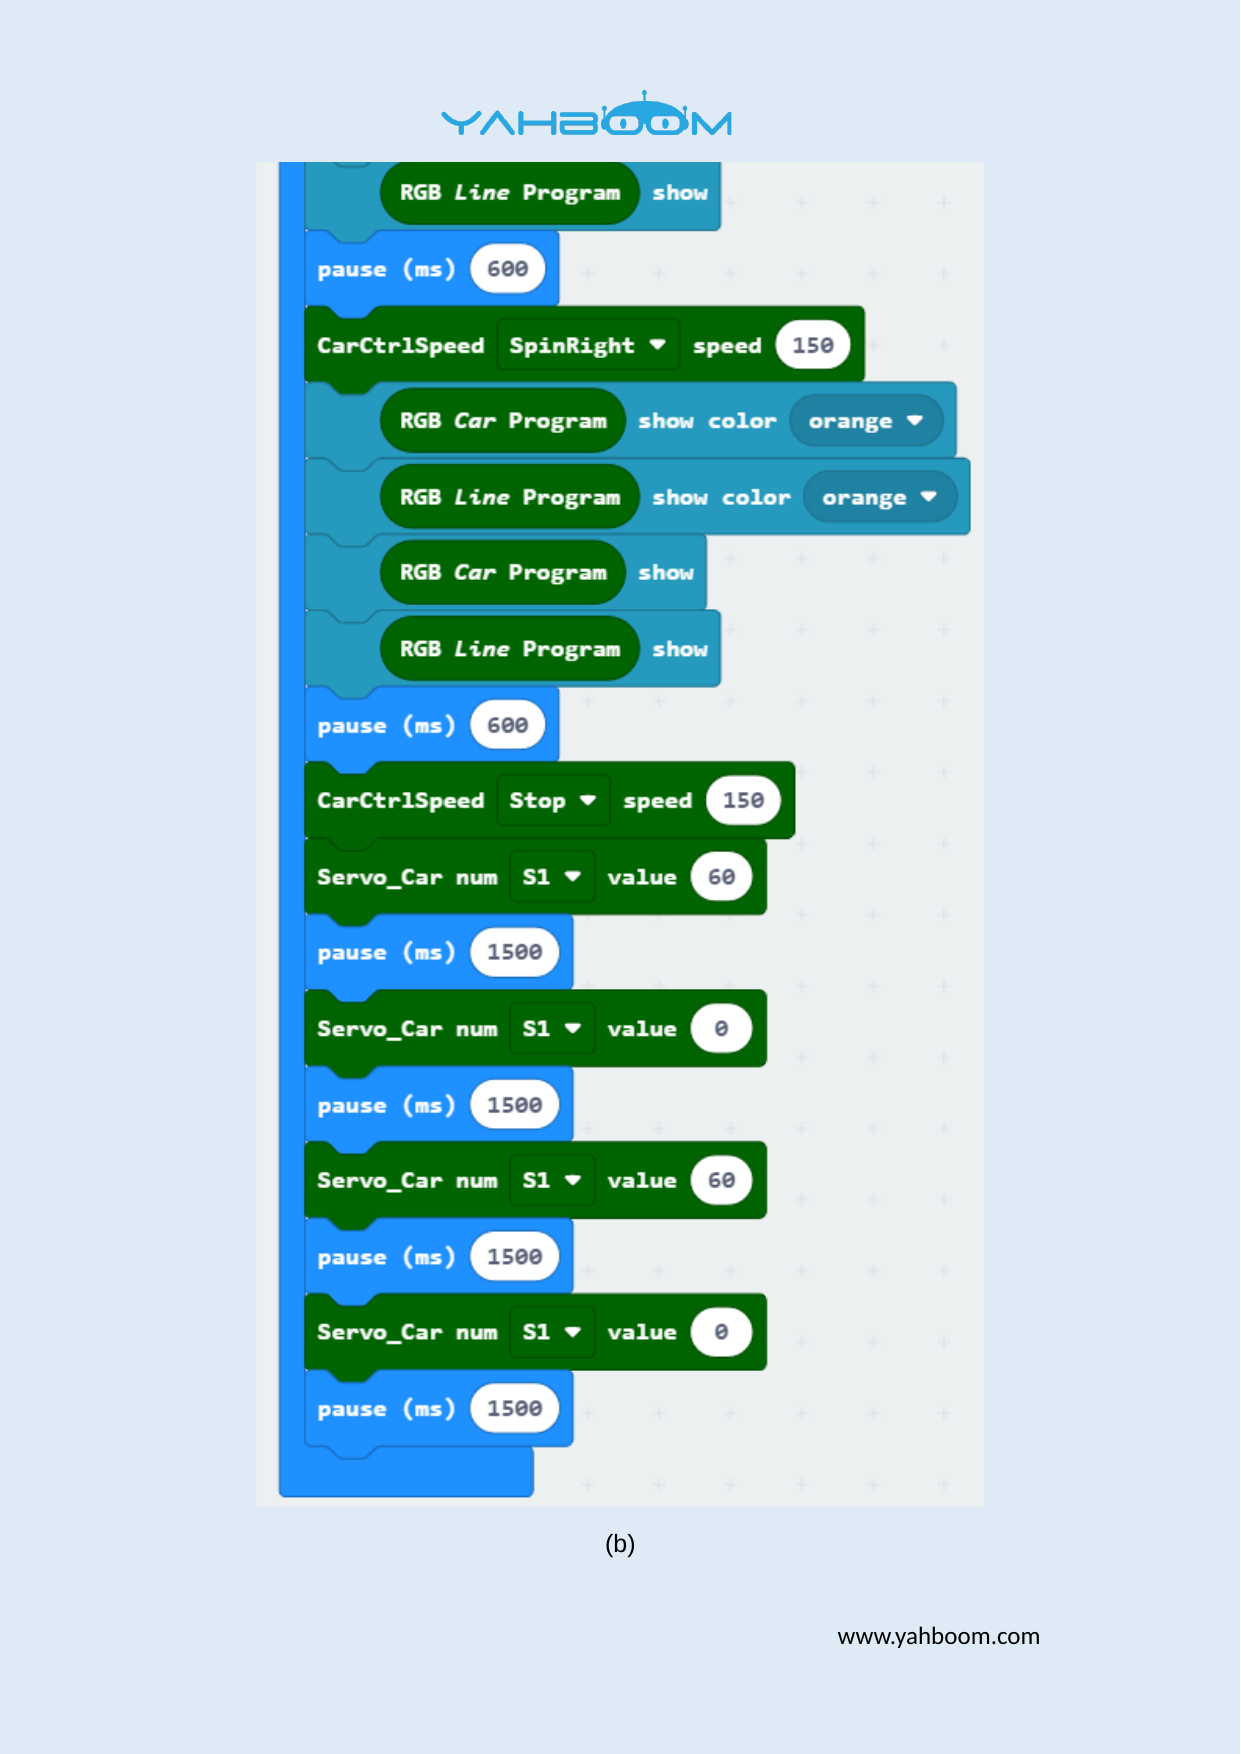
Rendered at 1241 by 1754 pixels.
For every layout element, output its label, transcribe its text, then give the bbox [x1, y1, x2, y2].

picture [256, 162, 985, 1507]
picture [441, 90, 732, 135]
text (b) [187, 1527, 1053, 1559]
